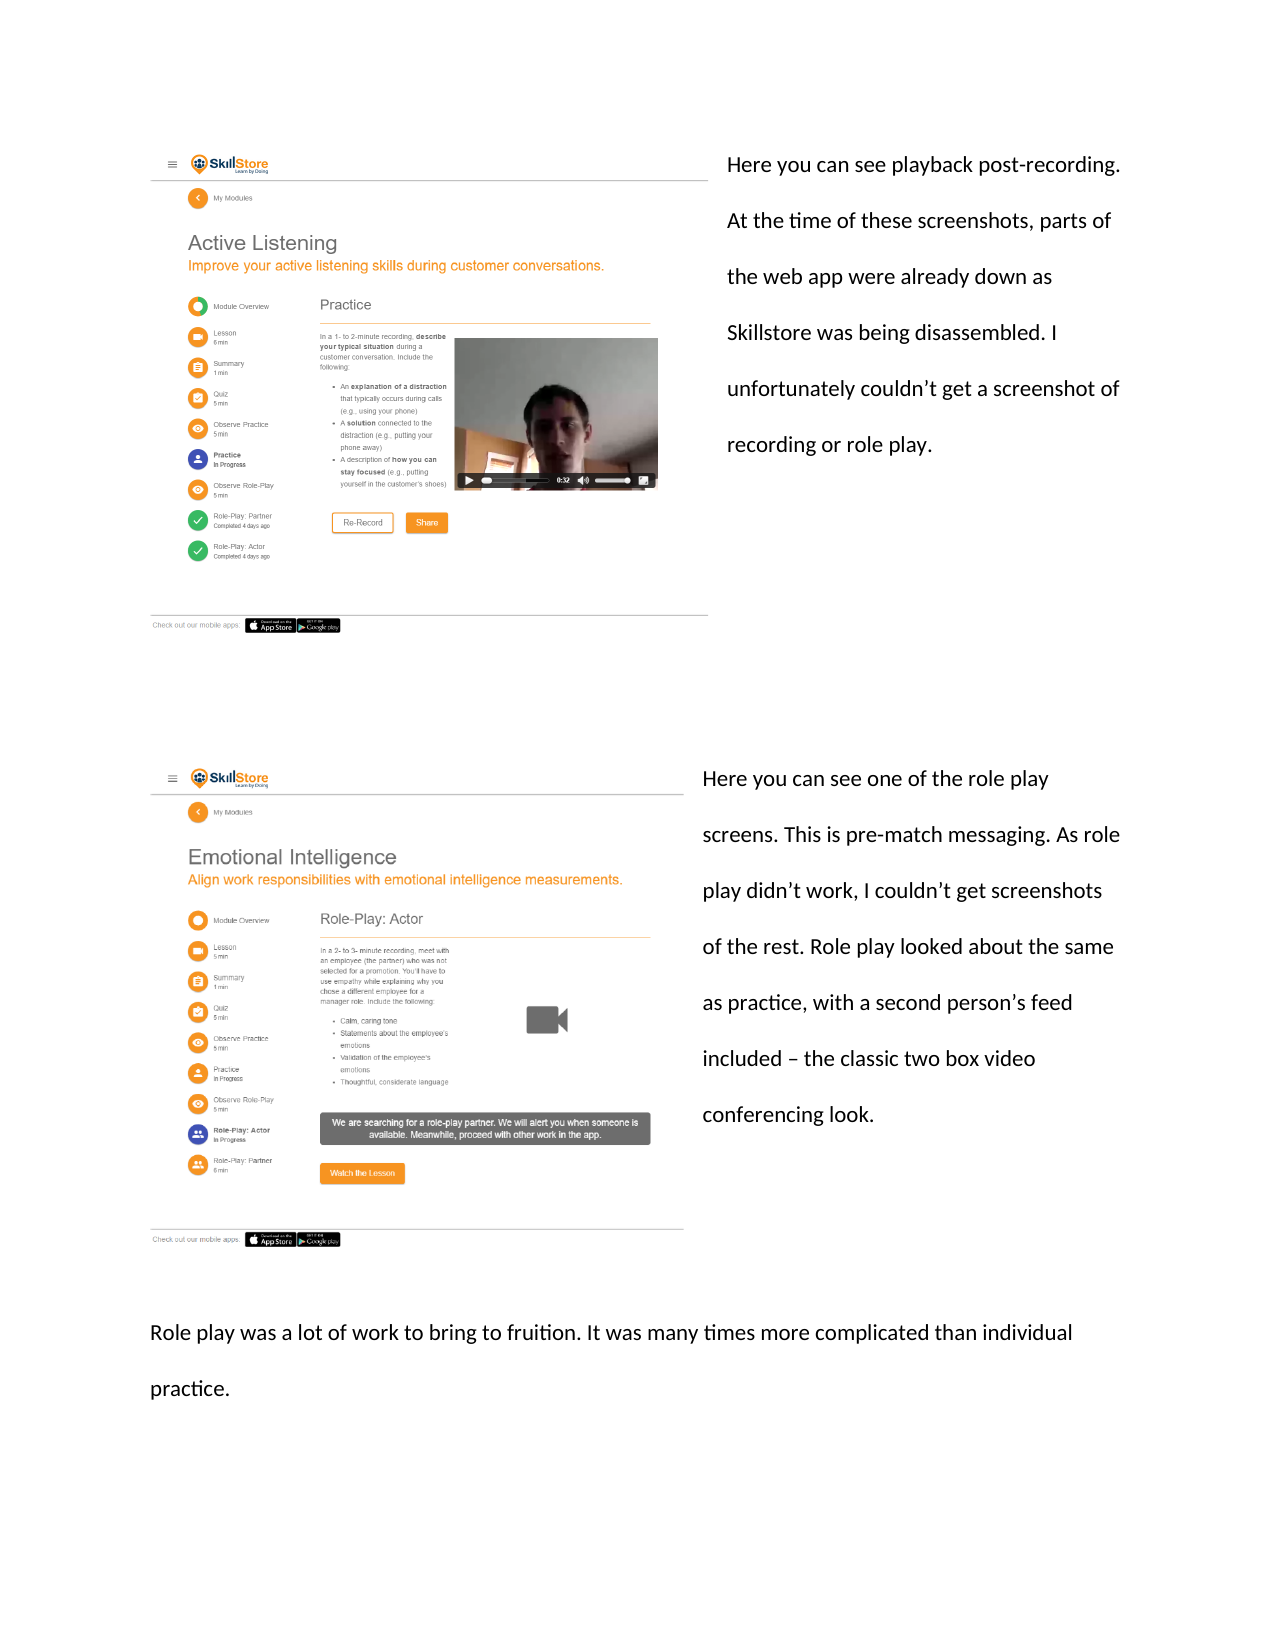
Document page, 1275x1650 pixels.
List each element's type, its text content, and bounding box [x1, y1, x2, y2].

text Role play was a lot of work to bring to fruition. It was many times more complicated than individual practice. [150, 1318, 1125, 1458]
text Here you can see one of the role play screens. This is pre-match messaging. As role play didn’t work, I couldn’t get screenshots of the rest. Role play looked about the same as practice, with a second person’s feed included – the classic two box video conferencing look. [684, 764, 1125, 1128]
picture [150, 763, 684, 1249]
picture [150, 150, 709, 635]
